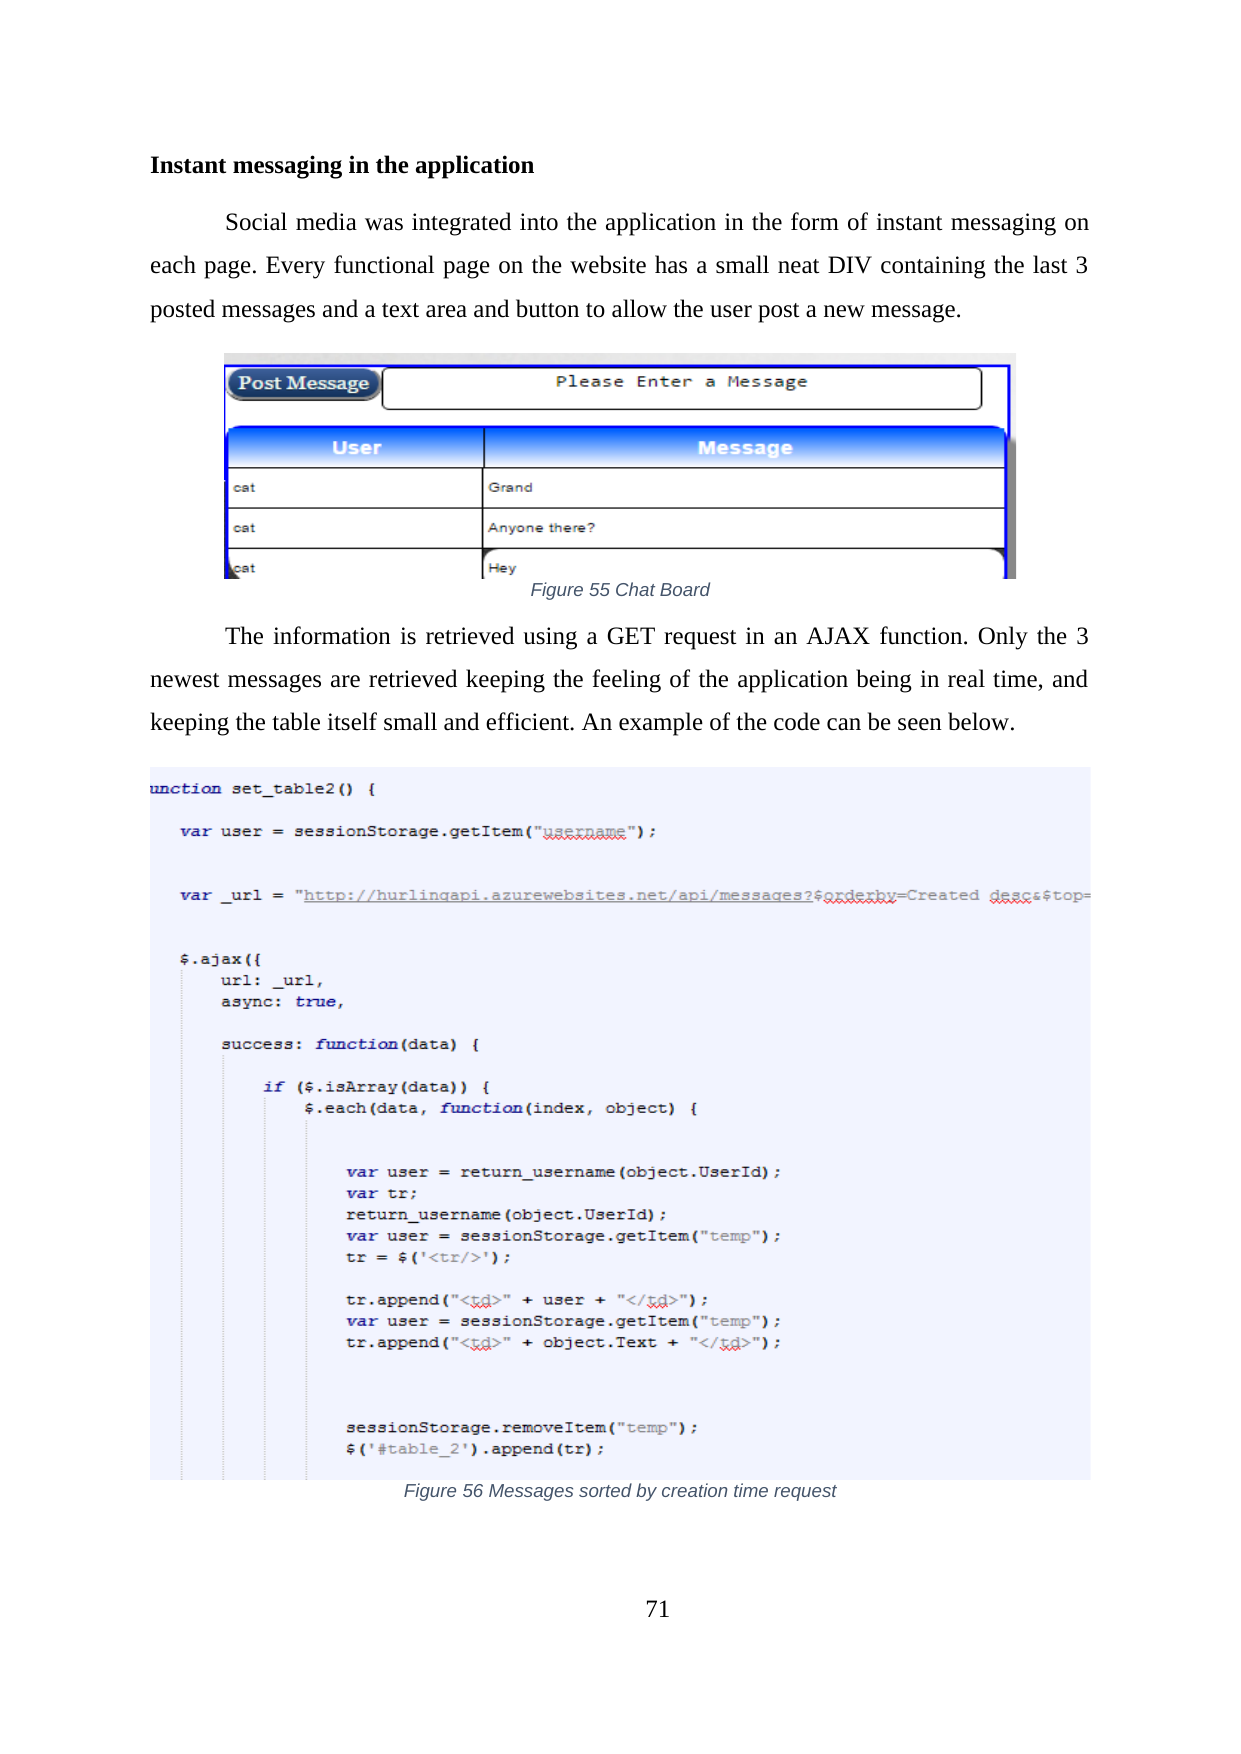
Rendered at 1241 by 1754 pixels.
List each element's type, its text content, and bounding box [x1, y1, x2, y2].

text Figure Chat Board [150, 578, 1090, 600]
picture [150, 767, 1091, 1480]
picture [224, 353, 1017, 579]
text Figure Messages sorted by creation time request [150, 1480, 1090, 1501]
subtitle Instant messaging in the application [150, 150, 1090, 179]
text The information is retrieved using a GET request in an AJAX function. Only the 3 newest messages are retrieved keeping the feeling of the application being in real time, and keeping the table itself small and efficient. An example of the code can be seen below. [150, 621, 1090, 736]
text Social media was integrated into the application in the form of instant messaging on each page. Every functional page on the website has a small neat DIV containing the last 3 posted messages and a text area and button to allow the user post a new message. [150, 207, 1090, 322]
